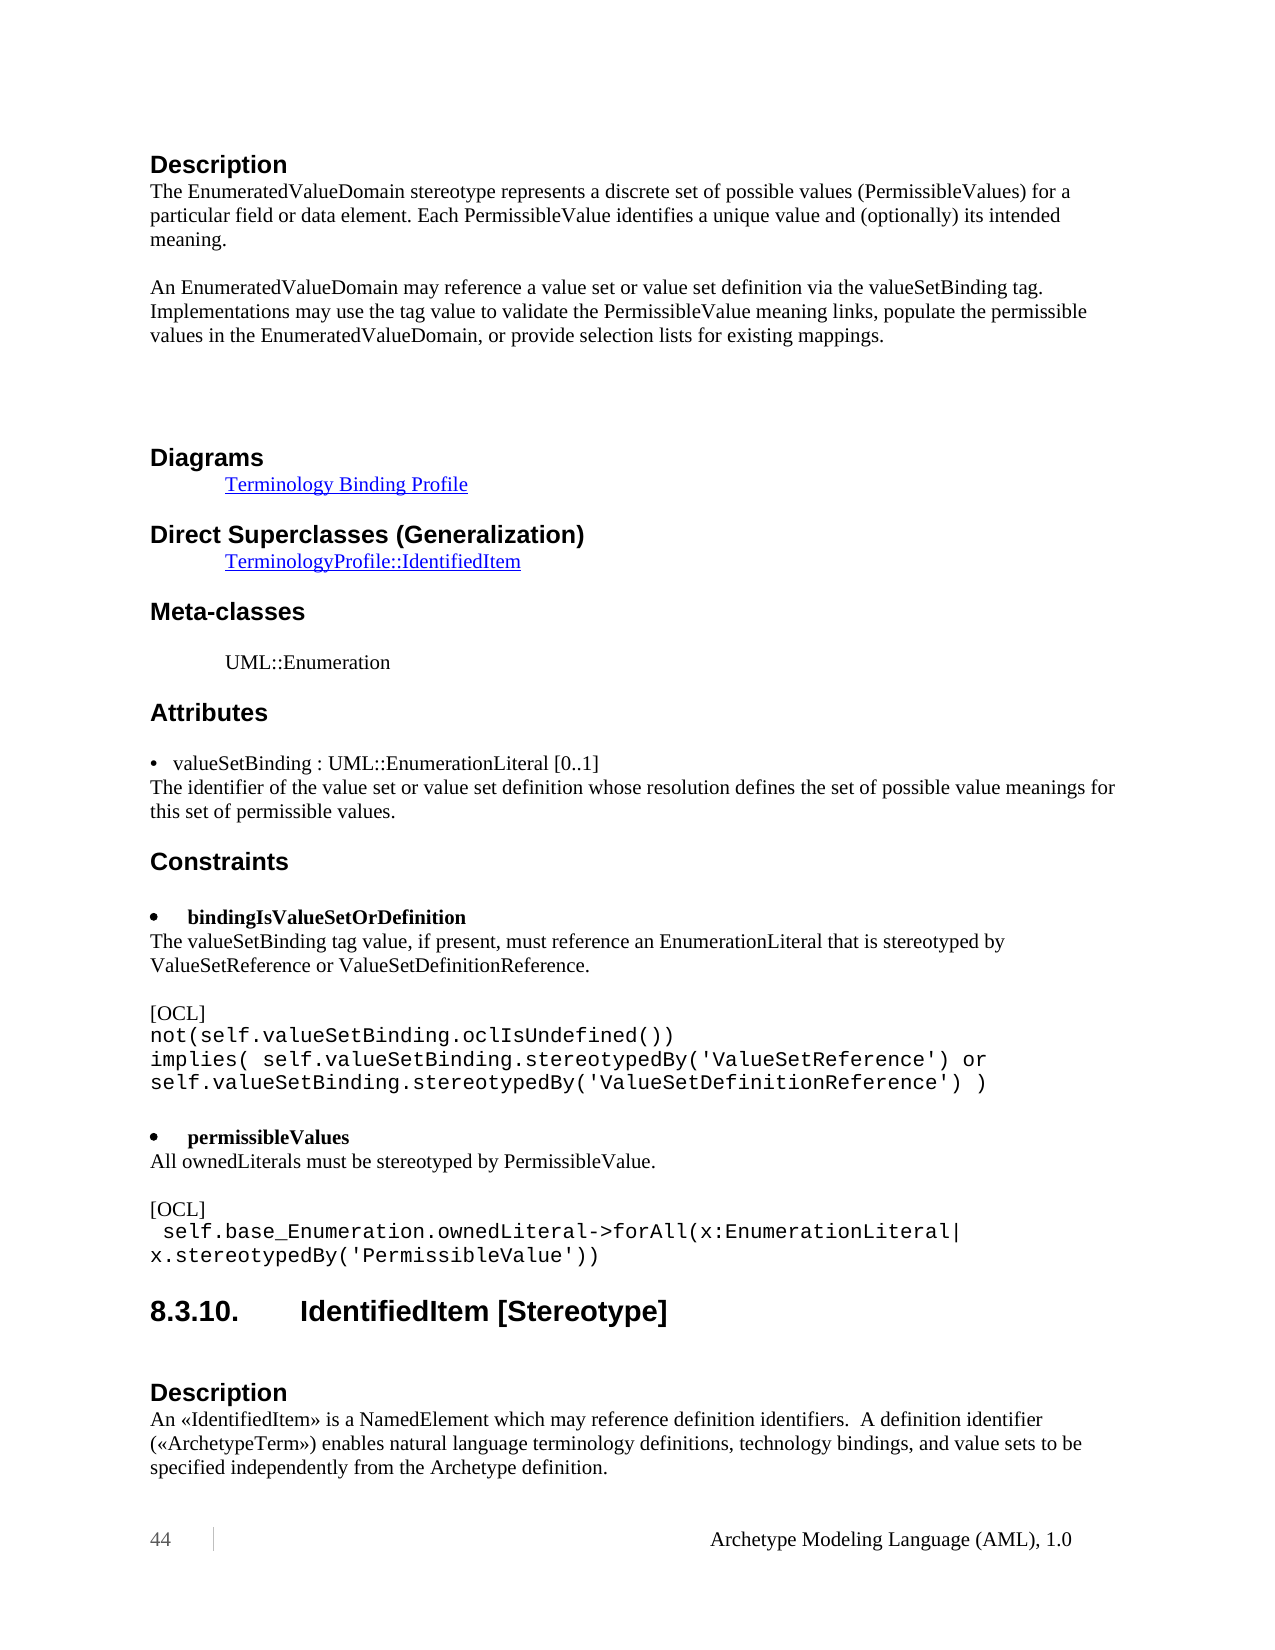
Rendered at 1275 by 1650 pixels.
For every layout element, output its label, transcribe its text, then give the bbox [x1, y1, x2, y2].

text The valueSetBinding tag value, if present, must reference an EnumerationLiteral that is stereotyped by ValueSetReference or ValueSetDefinitionReference. [150, 929, 1125, 977]
text Description [150, 1378, 1125, 1407]
text Attributes [150, 698, 1125, 727]
subtitle IdentifiedItem [Stereotype] [150, 1294, 1125, 1327]
text An «IdentifiedItem» is a NamedElement which may reference definition identifiers. A definition identifier («ArchetypeTerm») enables natural language terminology definitions, technology bindings, and value sets to be specified independently from the Archetype definition. [150, 1407, 1125, 1479]
text • valueSetBinding : UML::EnumerationLiteral [0..1] [150, 751, 1125, 775]
text [OCL] [150, 1001, 1125, 1025]
text Constraints [150, 847, 1125, 876]
text Description [150, 150, 1125, 179]
text not(self.valueSetBinding.oclIsUndefined()) implies( self.valueSetBinding.stereotypedBy('ValueSetReference') or self.valueSetBinding.stereotypedBy('ValueSetDefinitionReference') ) [150, 1025, 1125, 1096]
text [OCL] [150, 1197, 1125, 1221]
text Direct Superclasses (Generalization) [150, 520, 1125, 549]
text The identifier of the value set or value set definition whose resolution defines the set of possible value meanings for this set of permissible values. [150, 775, 1125, 823]
list permissibleValues [150, 1125, 1125, 1149]
text UML::Enumeration [150, 650, 1125, 674]
list bindingIsValueSetOrDefinition [150, 905, 1125, 929]
text Diagrams [150, 443, 1125, 472]
text self.base_Enumeration.ownedLiteral->forAll(x:EnumerationLiteral|x.stereotypedBy('PermissibleValue')) [150, 1221, 1125, 1268]
text All ownedLiterals must be stereotyped by PermissibleValue. [150, 1149, 1125, 1173]
text An EnumeratedValueDomain may reference a value set or value set definition via the valueSetBinding tag. Implementations may use the tag value to validate the PermissibleValue meaning links, populate the permissible values in the EnumeratedValueDomain, or provide selection lists for existing mappings. [150, 275, 1125, 347]
text Meta-classes [150, 597, 1125, 626]
text TerminologyProfile::IdentifiedItem [150, 549, 1125, 573]
text The EnumeratedValueDomain stereotype represents a discrete set of possible values (PermissibleValues) for a particular field or data element. Each PermissibleValue identifies a unique value and (optionally) its intended meaning. [150, 179, 1125, 251]
text Terminology Binding Profile [225, 472, 1125, 496]
